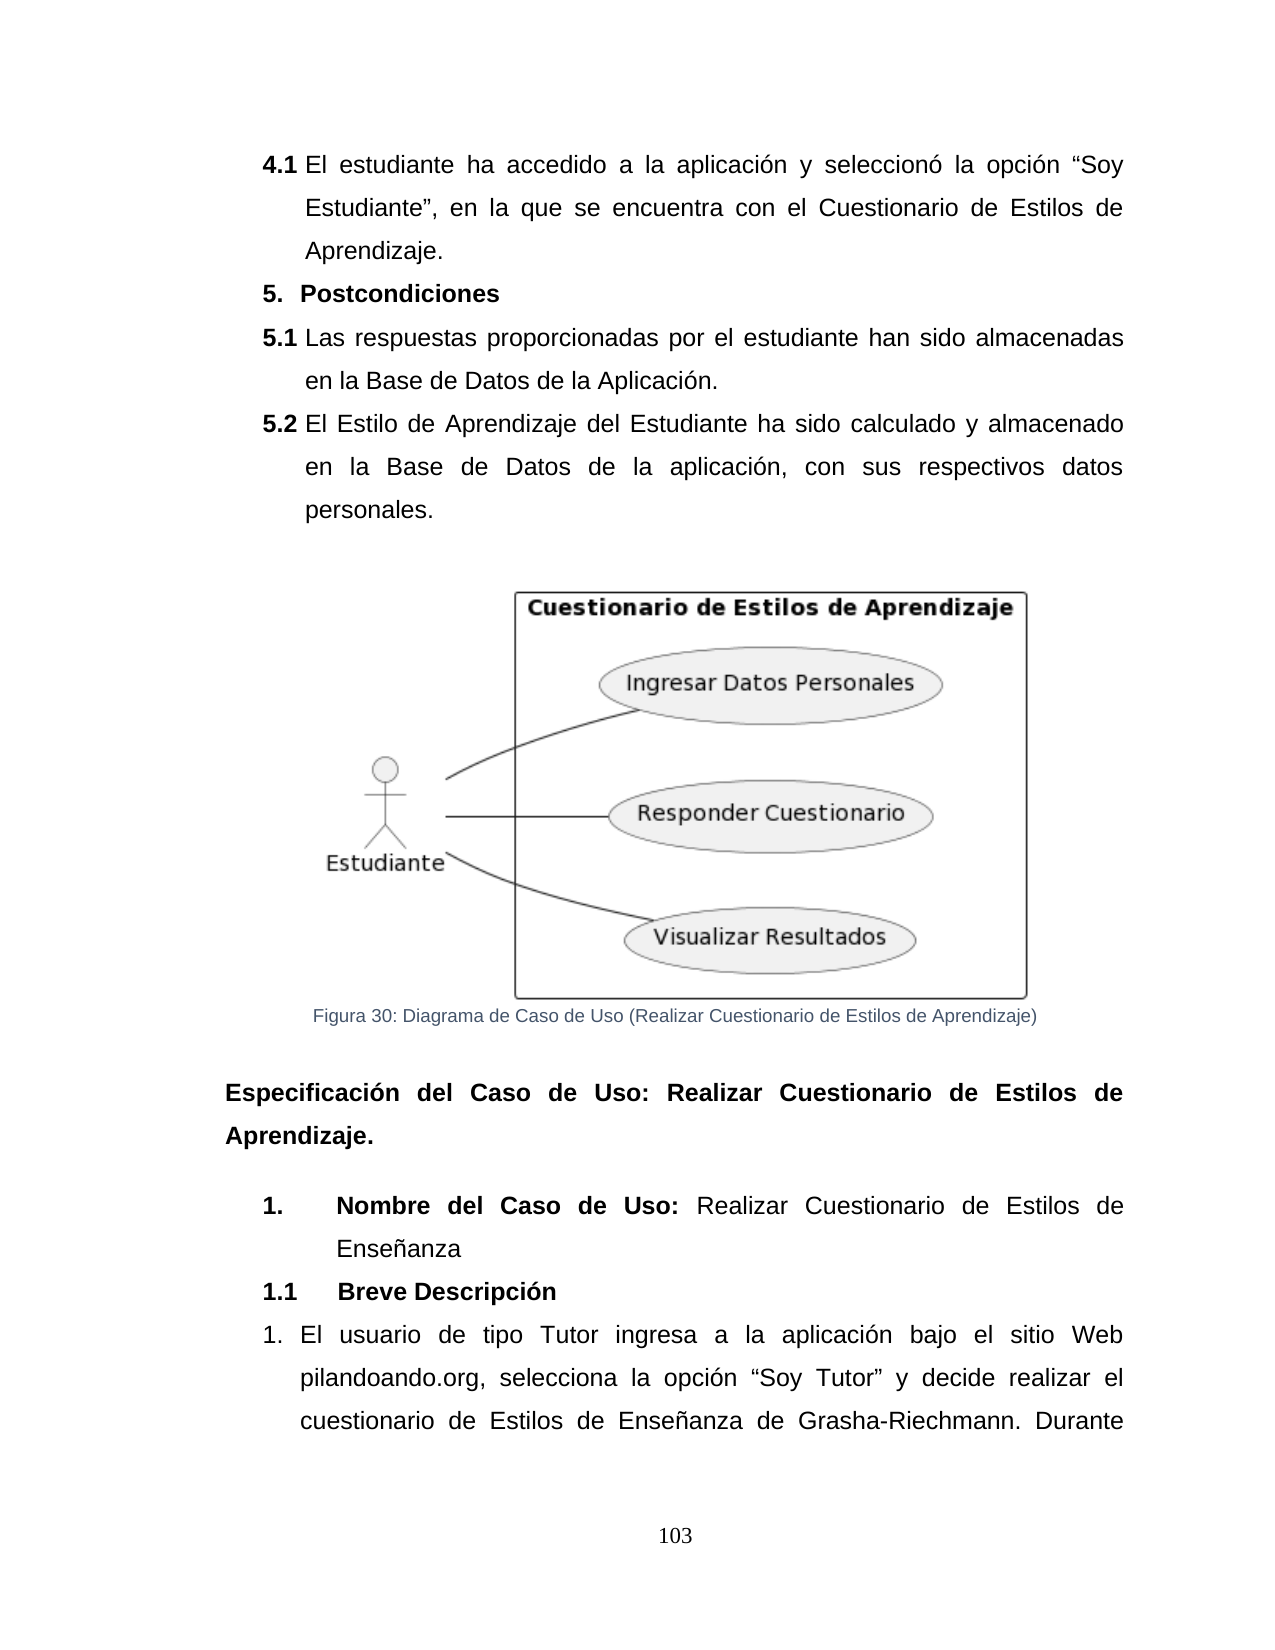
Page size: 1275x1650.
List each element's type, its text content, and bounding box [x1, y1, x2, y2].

subtitle Especificación del Caso de Uso: Realizar Cuestionario de Estilos de Aprendizaje. [225, 1078, 1125, 1150]
list El estudiante ha accedido a la aplicación y seleccionó la opción “Soy Estudiante”, en la que se encuentra con el Cuestionario de Estilos de Aprendizaje. [262, 150, 1125, 265]
text Figura 30: Diagrama de Caso de Uso (Realizar Cuestionario de Estilos de Aprendizaje) [225, 1005, 1125, 1027]
list Las respuestas proporcionadas por el estudiante han sido almacenadas en la Base de Datos de la Aplicación. [262, 322, 1125, 394]
list El Estilo de Aprendizaje del Estudiante ha sido calculado y almacenado en la Base de Datos de la aplicación, con sus respectivos datos personales. [262, 409, 1125, 524]
list Breve Descripción [262, 1277, 1125, 1306]
list Postcondiciones [262, 279, 1125, 308]
picture [316, 581, 1034, 1006]
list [262, 1320, 1125, 1435]
list Nombre del Caso de Uso: Realizar Cuestionario de Estilos de Enseñanza [262, 1191, 1125, 1263]
